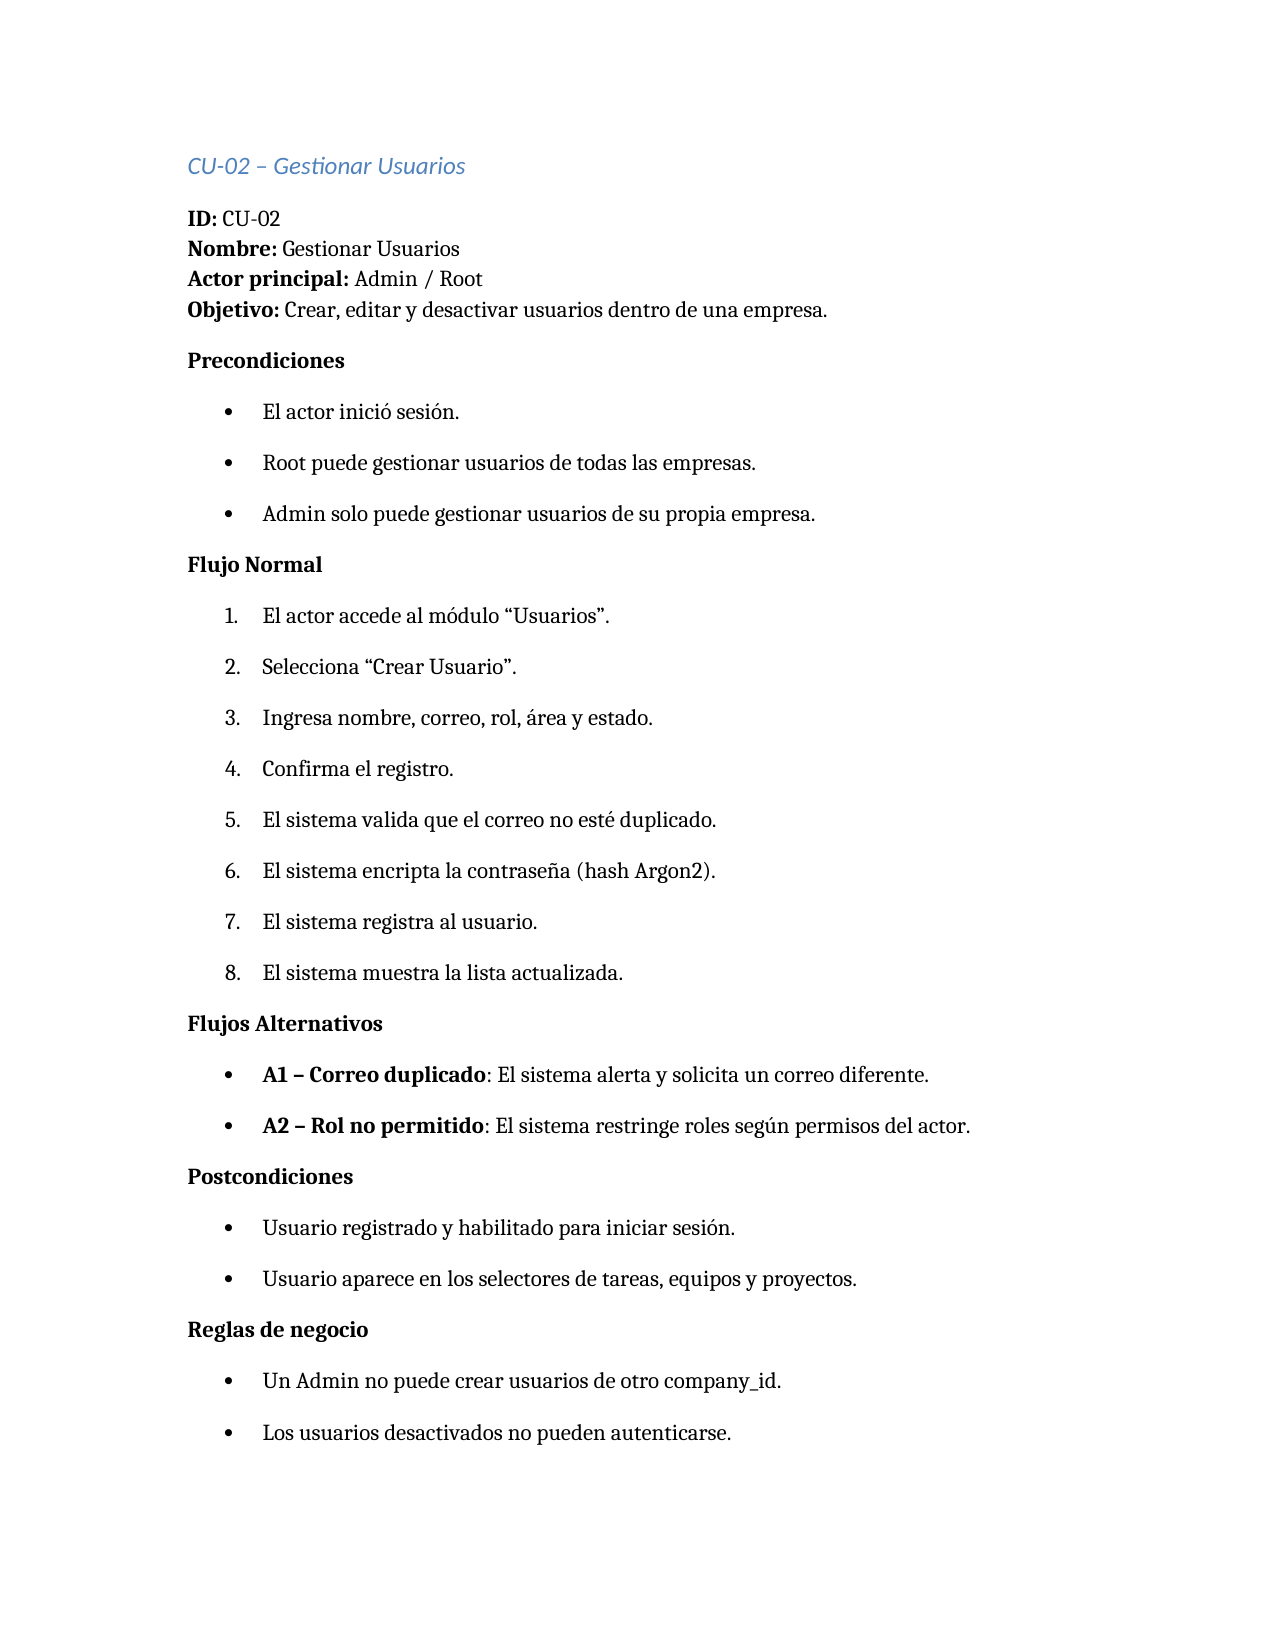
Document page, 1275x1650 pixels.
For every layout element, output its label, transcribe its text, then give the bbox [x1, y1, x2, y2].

list El actor inició sesión. [225, 398, 1087, 425]
list El sistema registra al usuario. [225, 909, 1087, 935]
text Postcondiciones [187, 1164, 1087, 1191]
list El sistema muestra la lista actualizada. [225, 960, 1087, 986]
list Admin solo puede gestionar usuarios de su propia empresa. [225, 501, 1087, 527]
list Usuario registrado y habilitado para iniciar sesión. [225, 1215, 1087, 1242]
list Root puede gestionar usuarios de todas las empresas. [225, 449, 1087, 476]
text Flujos Alternativos [187, 1011, 1087, 1037]
list Los usuarios desactivados no pueden autenticarse. [225, 1419, 1087, 1446]
text ID: CU-02 Nombre: Gestionar Usuarios Actor principal: Admin / Root Objetivo: Crear, editar y desactivar usuarios dentro de una empresa. [187, 206, 1087, 323]
list El sistema valida que el correo no esté duplicado. [225, 807, 1087, 833]
list Selecciona “Crear Usuario”. [225, 654, 1087, 680]
list Confirma el registro. [225, 756, 1087, 782]
subtitle CU-02 – Gestionar Usuarios [187, 150, 1087, 181]
text Precondiciones [187, 347, 1087, 374]
list Un Admin no puede crear usuarios de otro company_id. [225, 1368, 1087, 1395]
text Flujo Normal [187, 552, 1087, 578]
text Reglas de negocio [187, 1317, 1087, 1344]
list A2 – Rol no permitido: El sistema restringe roles según permisos del actor. [225, 1113, 1087, 1139]
list El actor accede al módulo “Usuarios”. [225, 603, 1087, 629]
list Ingresa nombre, correo, rol, área y estado. [225, 705, 1087, 731]
list El sistema encripta la contraseña (hash Argon2). [225, 858, 1087, 884]
list Usuario aparece en los selectores de tareas, equipos y proyectos. [225, 1266, 1087, 1293]
list A1 – Correo duplicado: El sistema alerta y solicita un correo diferente. [225, 1062, 1087, 1088]
